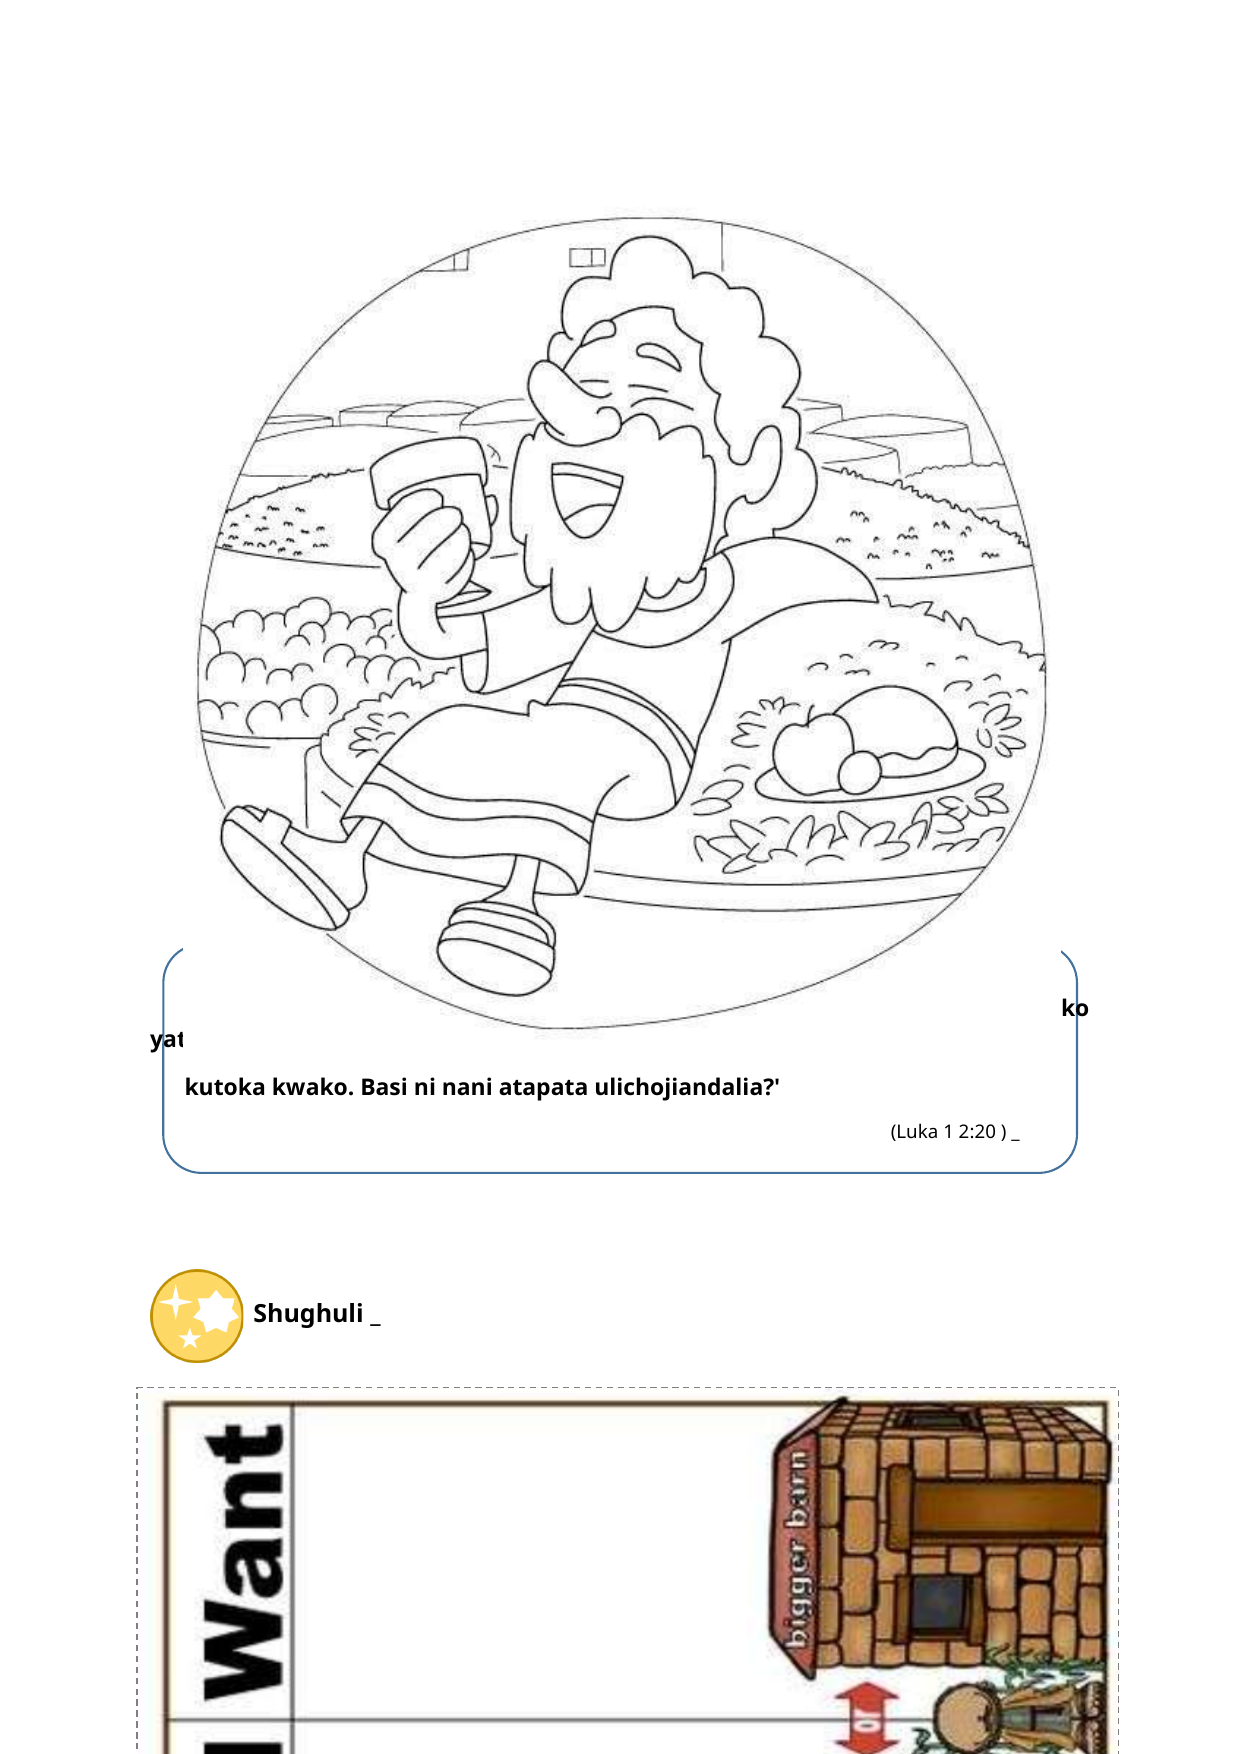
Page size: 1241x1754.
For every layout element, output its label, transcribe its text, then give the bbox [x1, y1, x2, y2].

text kutoka kwako. Basi ni nani atapata ulichojiandalia?' [150, 1071, 1090, 1102]
picture [139, 1388, 1118, 1754]
text (Luka 1 2:20 ) _ [150, 1119, 1090, 1144]
picture [183, 184, 1061, 1063]
picture [150, 1269, 244, 1363]
text Shughuli _ [244, 1296, 1090, 1329]
